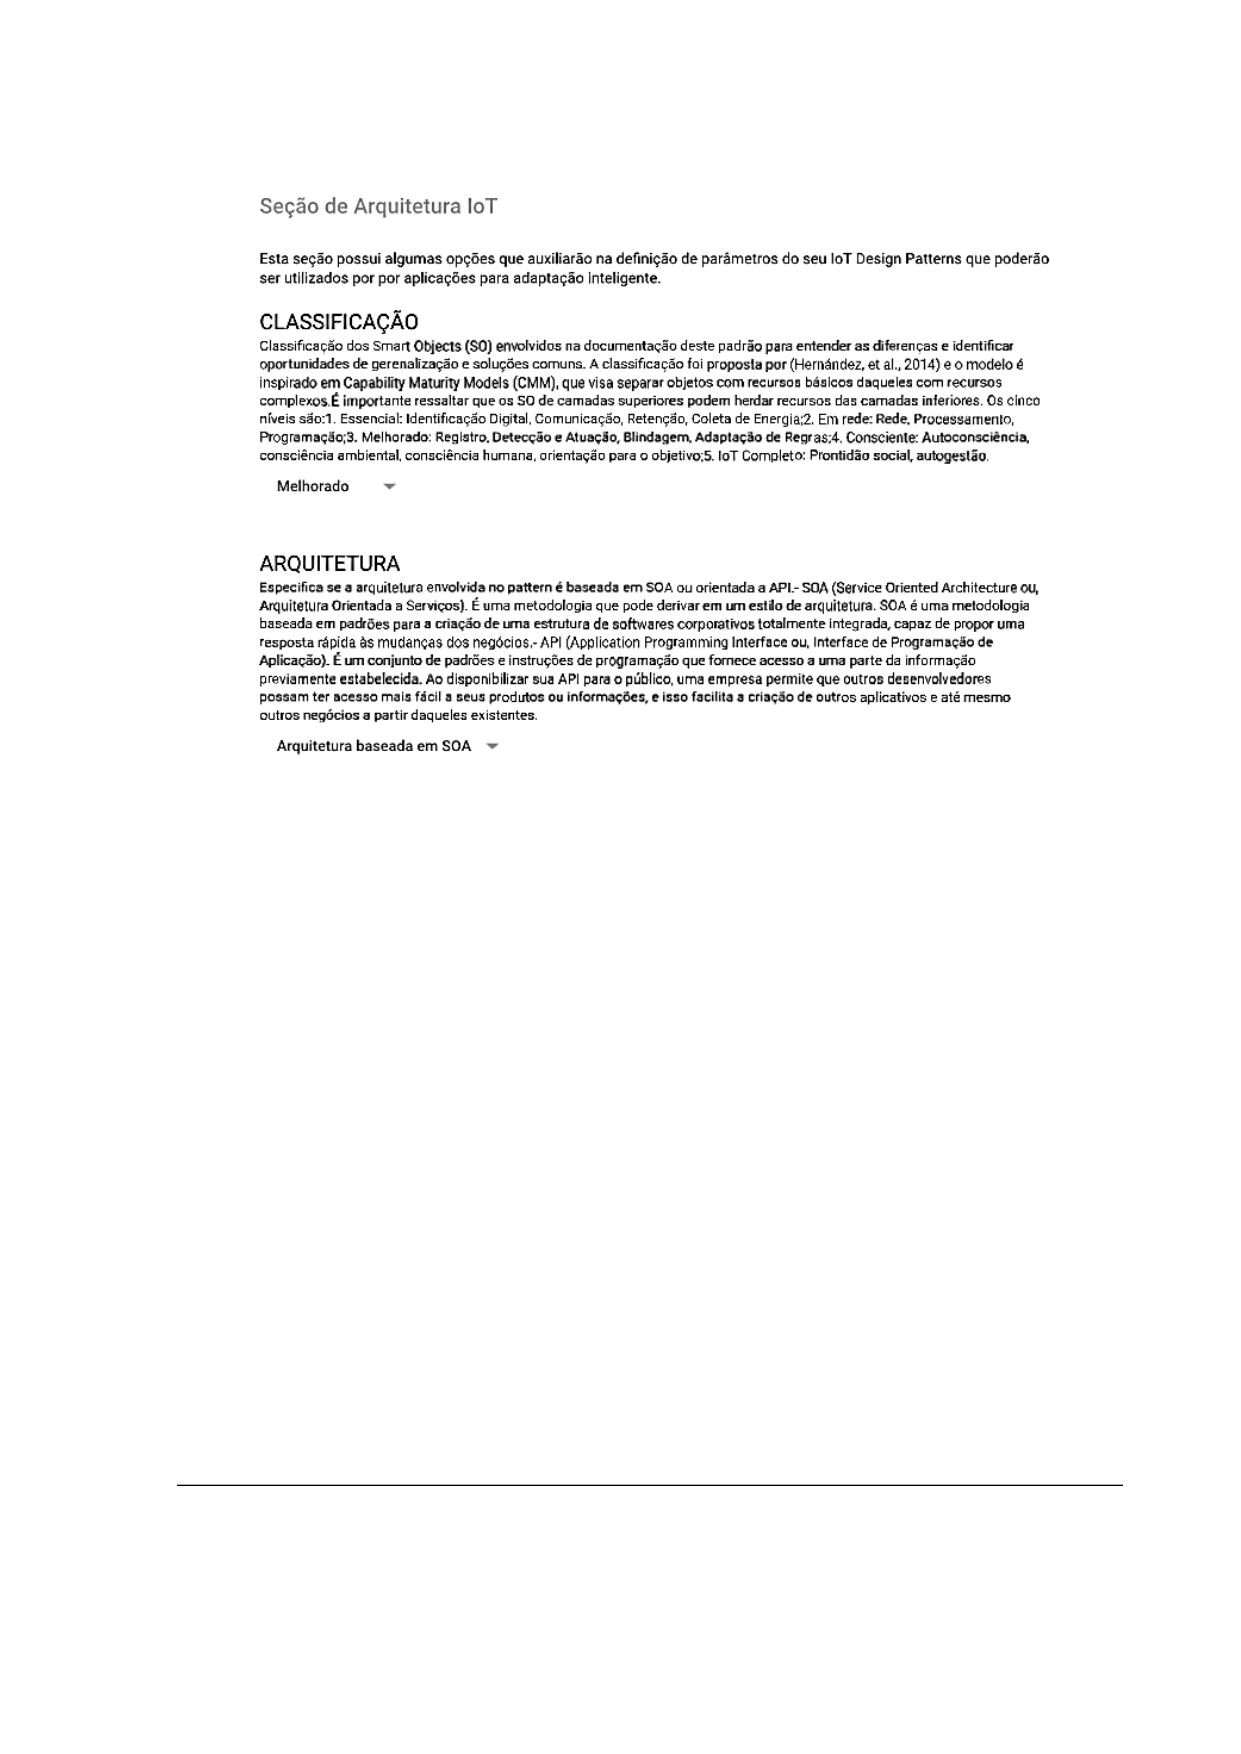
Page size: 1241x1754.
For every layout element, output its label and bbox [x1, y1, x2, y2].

picture [177, 147, 1123, 1486]
